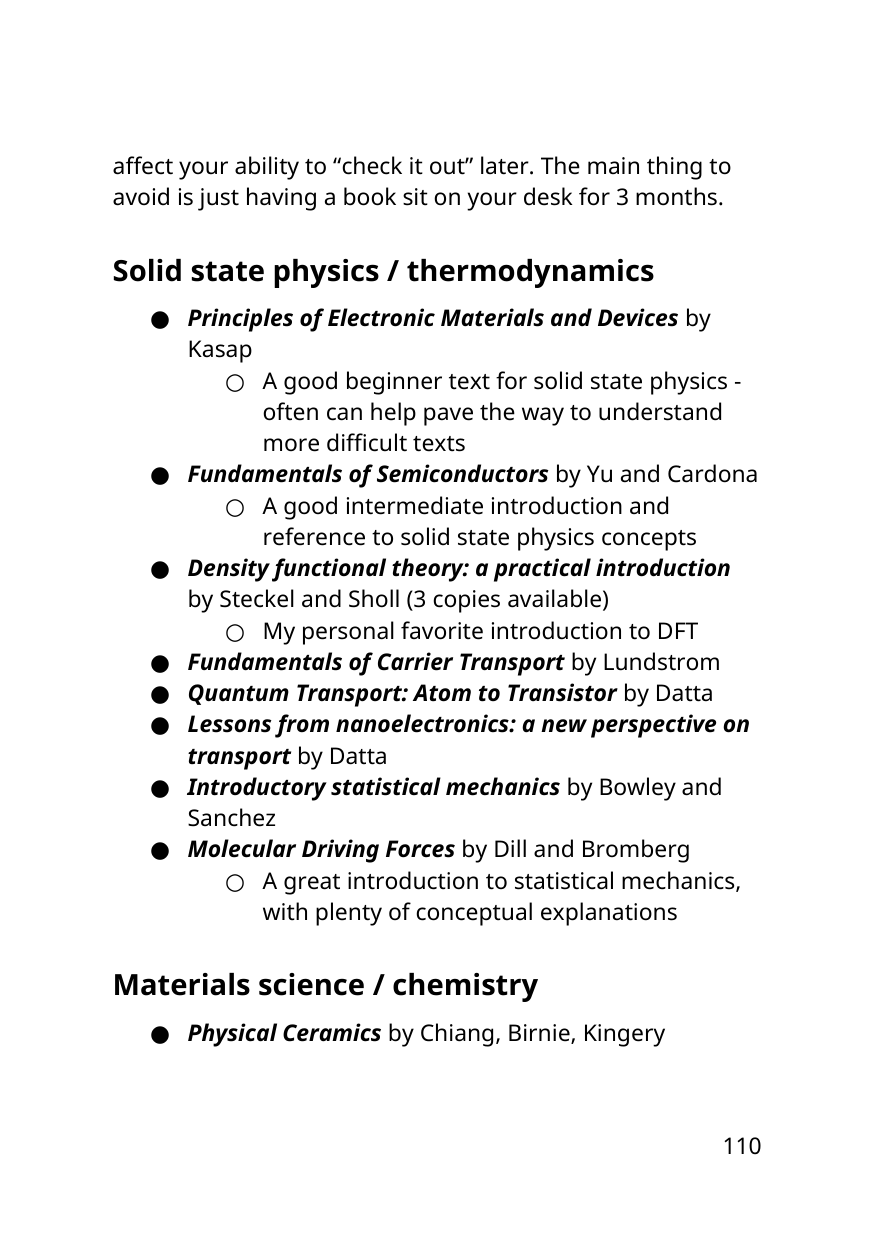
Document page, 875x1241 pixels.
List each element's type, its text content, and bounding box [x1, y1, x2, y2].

subtitle Solid state physics / thermodynamics [112, 250, 762, 290]
list Molecular Driving Forces by Dill and Bromberg [150, 833, 762, 865]
list A good intermediate introduction and reference to solid state physics concepts [225, 490, 762, 552]
list Fundamentals of Carrier Transport by Lundstrom [150, 646, 762, 677]
list Quantum Transport: Atom to Transistor by Datta [150, 677, 762, 708]
list Lessons from nanoelectronics: a new perspective on transport by Datta [150, 708, 762, 771]
subtitle Materials science / chemistry [112, 965, 762, 1004]
list A good beginner text for solid state physics - often can help pave the way to understand more difficult texts [225, 365, 762, 458]
list Density functional theory: a practical introduction by Steckel and Sholl (3 copies available) [150, 552, 762, 615]
list Fundamentals of Semiconductors by Yu and Cardona [150, 458, 762, 490]
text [112, 150, 762, 212]
list Principles of Electronic Materials and Devices by Kasap [150, 302, 762, 365]
list A great introduction to statistical mechanics, with plenty of conceptual explanations [225, 865, 762, 927]
list Introductory statistical mechanics by Bowley and Sanchez [150, 771, 762, 833]
list Physical Ceramics by Chiang, Birnie, Kingery [150, 1017, 762, 1048]
list My personal favorite introduction to DFT [225, 615, 762, 646]
